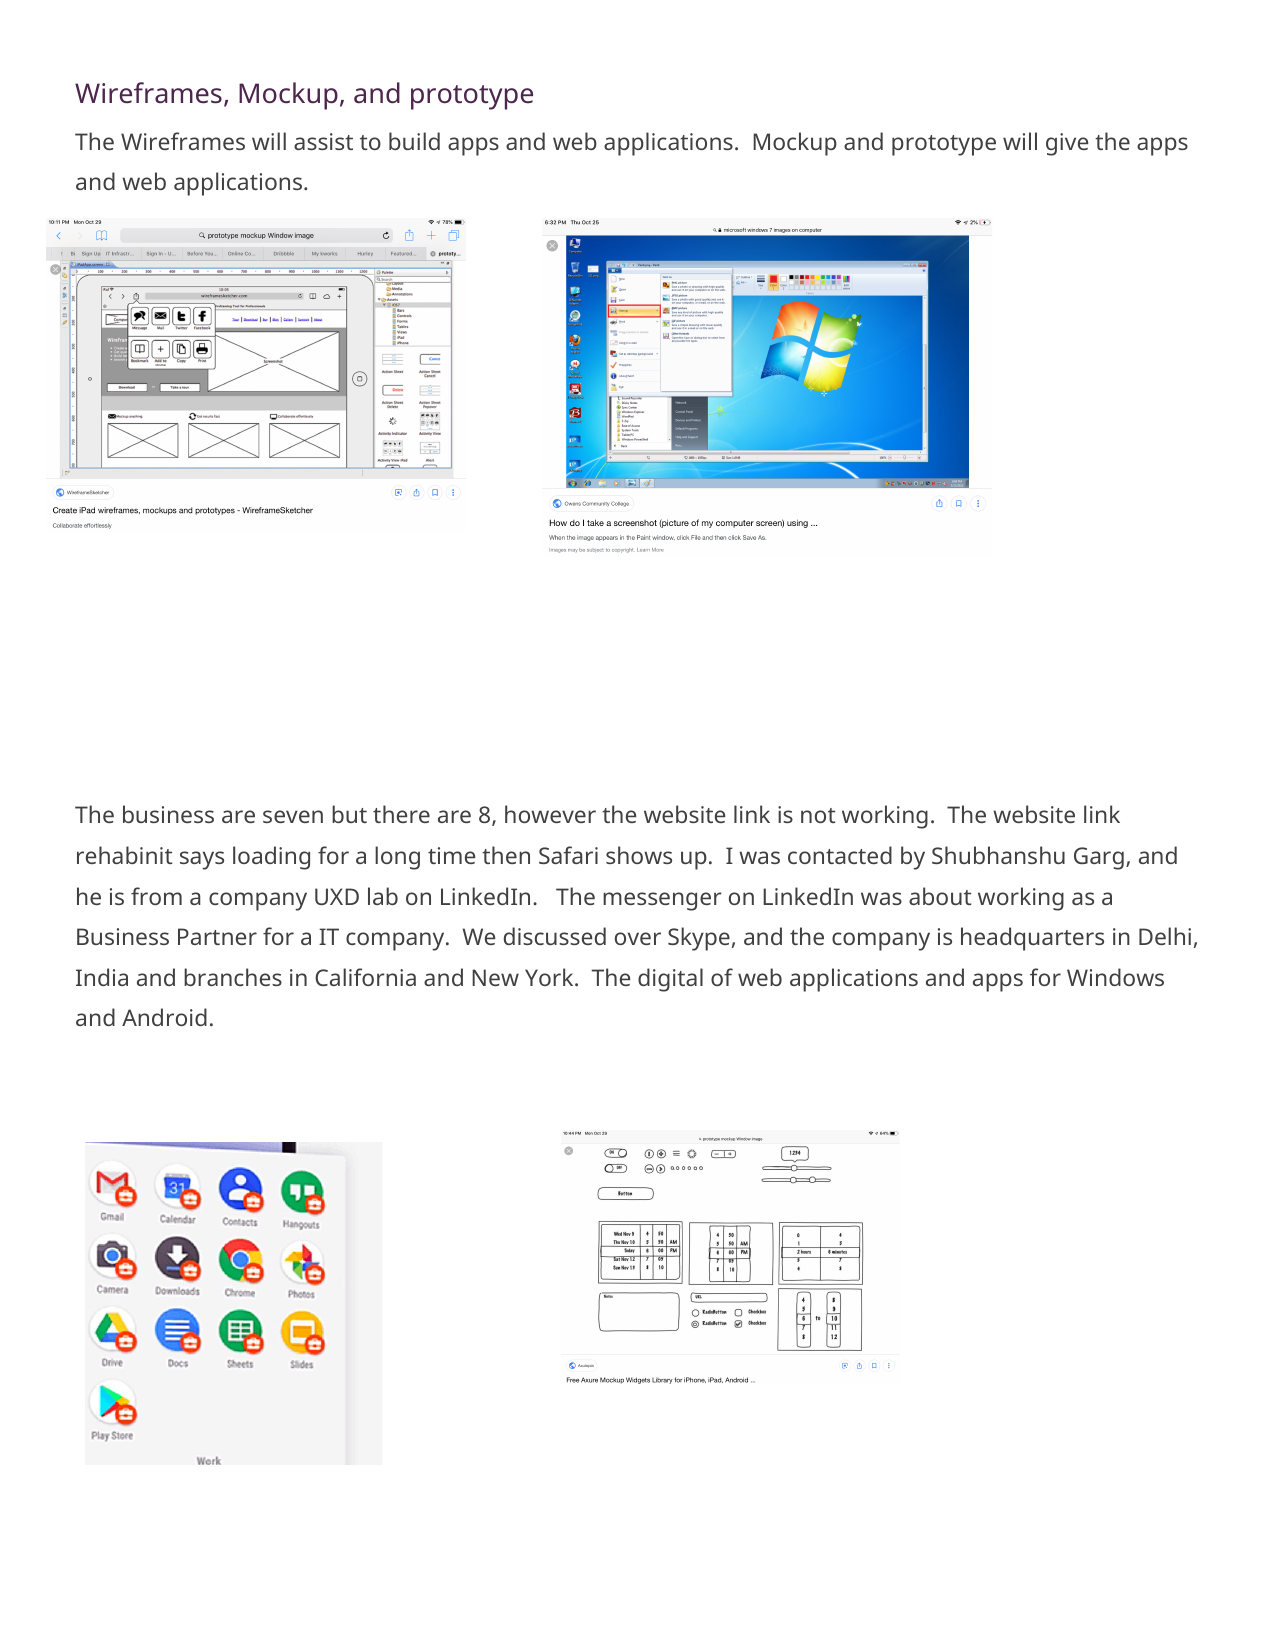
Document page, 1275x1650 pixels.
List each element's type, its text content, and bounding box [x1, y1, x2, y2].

picture [542, 218, 993, 557]
picture [561, 1130, 900, 1385]
picture [46, 218, 467, 534]
text The business are seven but there are 8, however the website link is not working. The website link rehabinit says loading for a long time then Safari shows up. I was contacted by Shubhanshu Garg, and he is from a company UXD lab on LinkedIn. The messenger on LinkedIn was about working as a Business Partner for a IT company. We discussed over Skype, and the company is headquarters in Delhi, India and branches in California and New York. The digital of web applications and apps for Windows and Android. [75, 799, 1200, 1034]
subtitle Wireframes, Mockup, and prototype [75, 75, 1200, 112]
picture [85, 1142, 383, 1465]
text The Wireframes will assist to build apps and web applications. Mockup and prototype will give the apps and web applications. [75, 125, 1200, 197]
